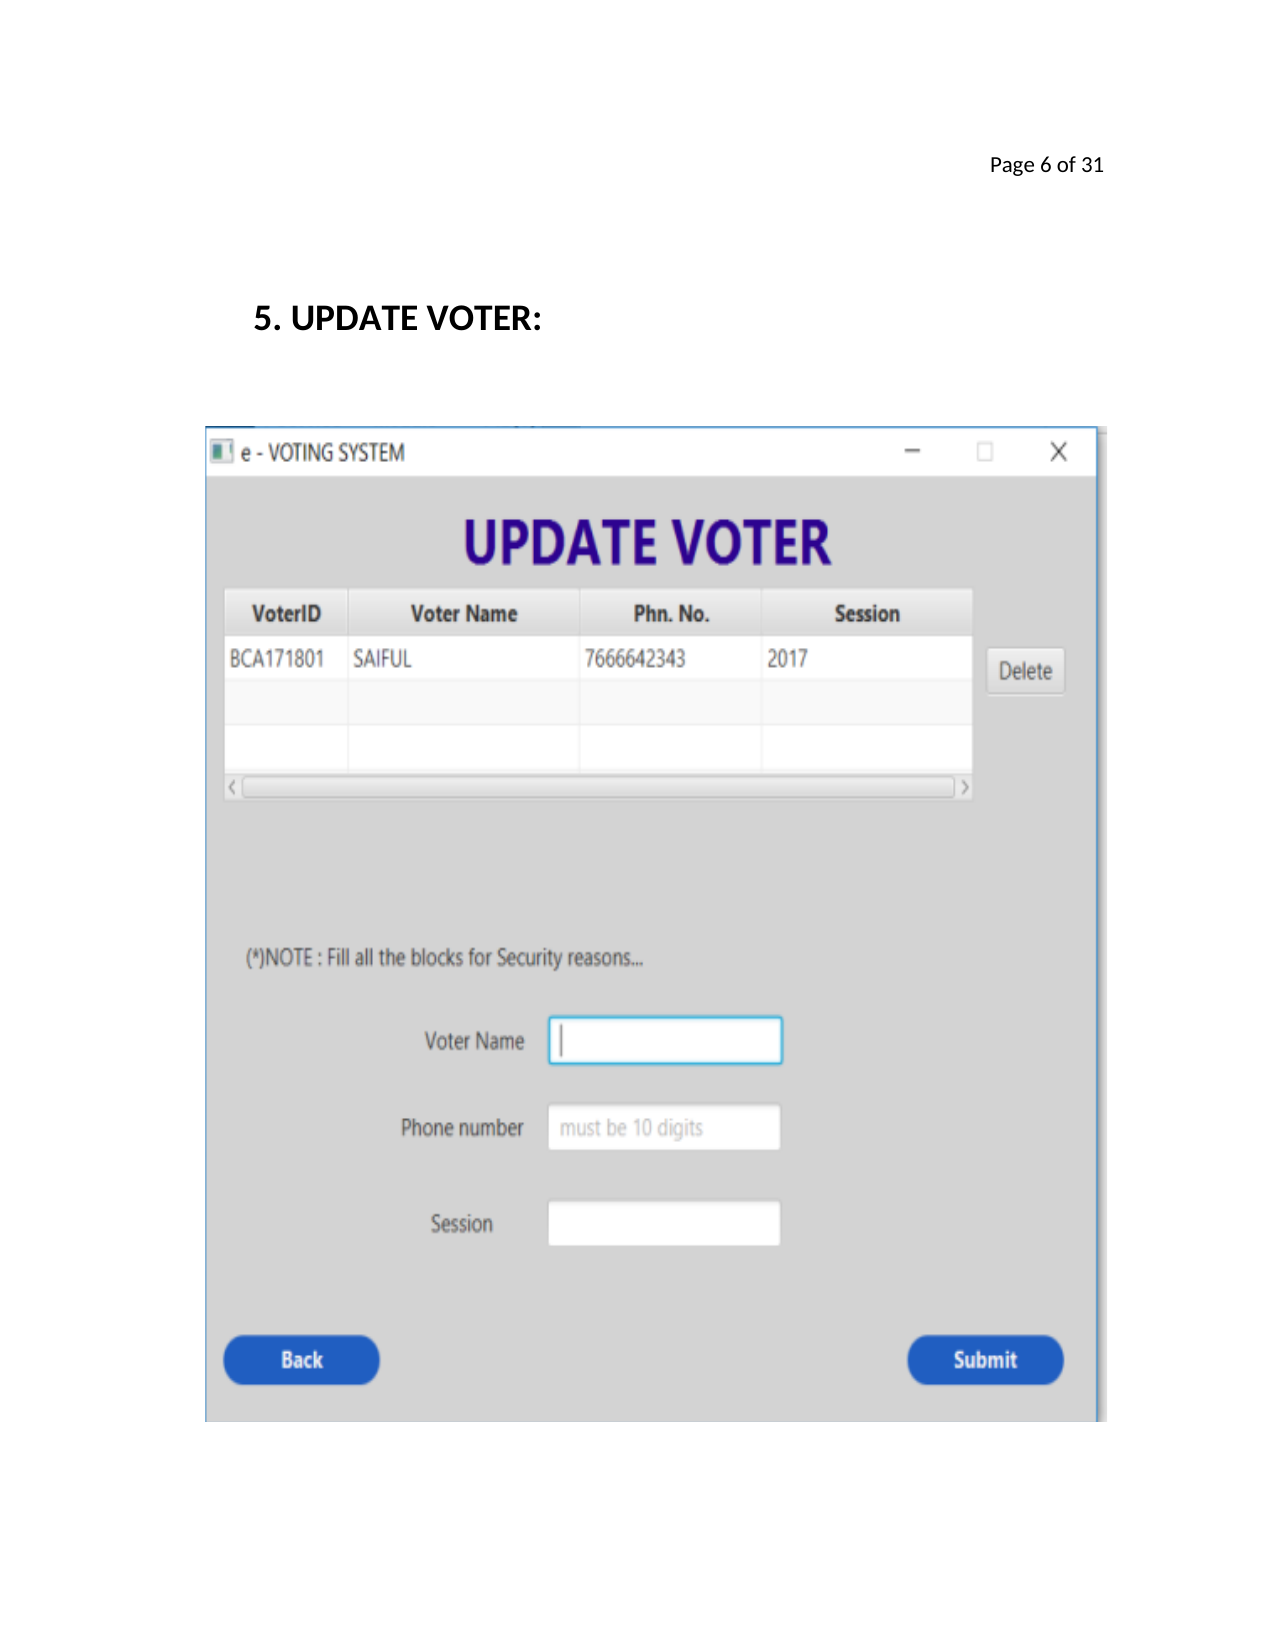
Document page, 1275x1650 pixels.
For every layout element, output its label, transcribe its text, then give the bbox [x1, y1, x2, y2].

text 5. UPDATE VOTER: [253, 266, 1125, 339]
text Page 6 of 31 [187, 150, 1125, 178]
picture [205, 426, 1108, 1422]
